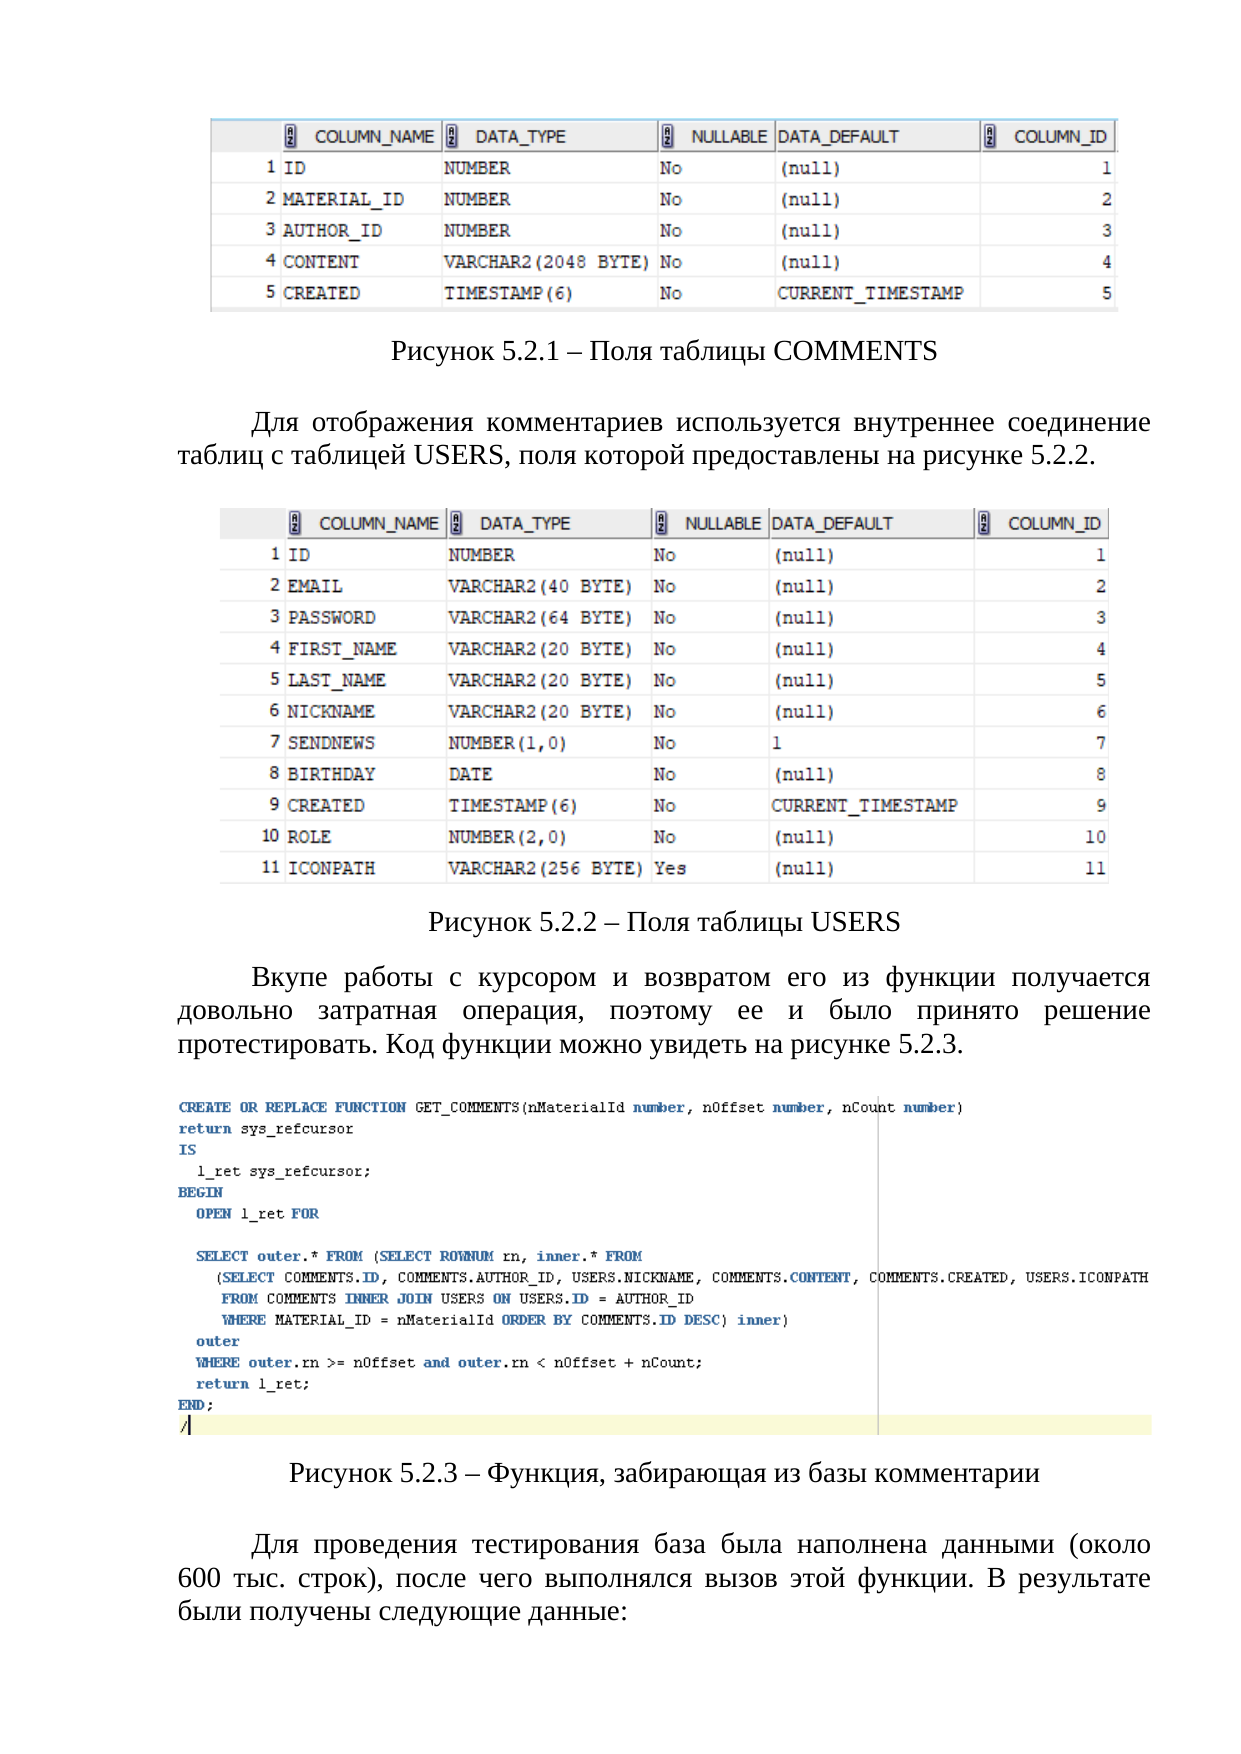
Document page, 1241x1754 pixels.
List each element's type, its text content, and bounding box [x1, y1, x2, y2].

text Рисунок 5.2.3 – Функция, забирающая из базы комментарии [177, 1455, 1152, 1489]
picture [210, 118, 1119, 312]
text Для проведения тестирования база была наполнена данными (около 600 тыс. строк), после чего выполнялся вызов этой функции. В результате были получены следующие данные: [177, 1526, 1152, 1627]
picture [219, 508, 1109, 884]
picture [177, 1096, 1152, 1435]
text Рисунок 5.2.1 – Поля таблицы COMMENTS [177, 333, 1152, 366]
text Рисунок 5.2.2 – Поля таблицы USERS [177, 904, 1152, 938]
text Для отображения комментариев используется внутреннее соединение таблиц с таблицей USERS, поля которой предоставлены на рисунке 5.2.2. [177, 404, 1152, 471]
text Вкупе работы с курсором и возвратом его из функции получается довольно затратная операция, поэтому ее и было принято решение протестировать. Код функции можно увидеть на рисунке 5.2.3. [177, 959, 1152, 1059]
